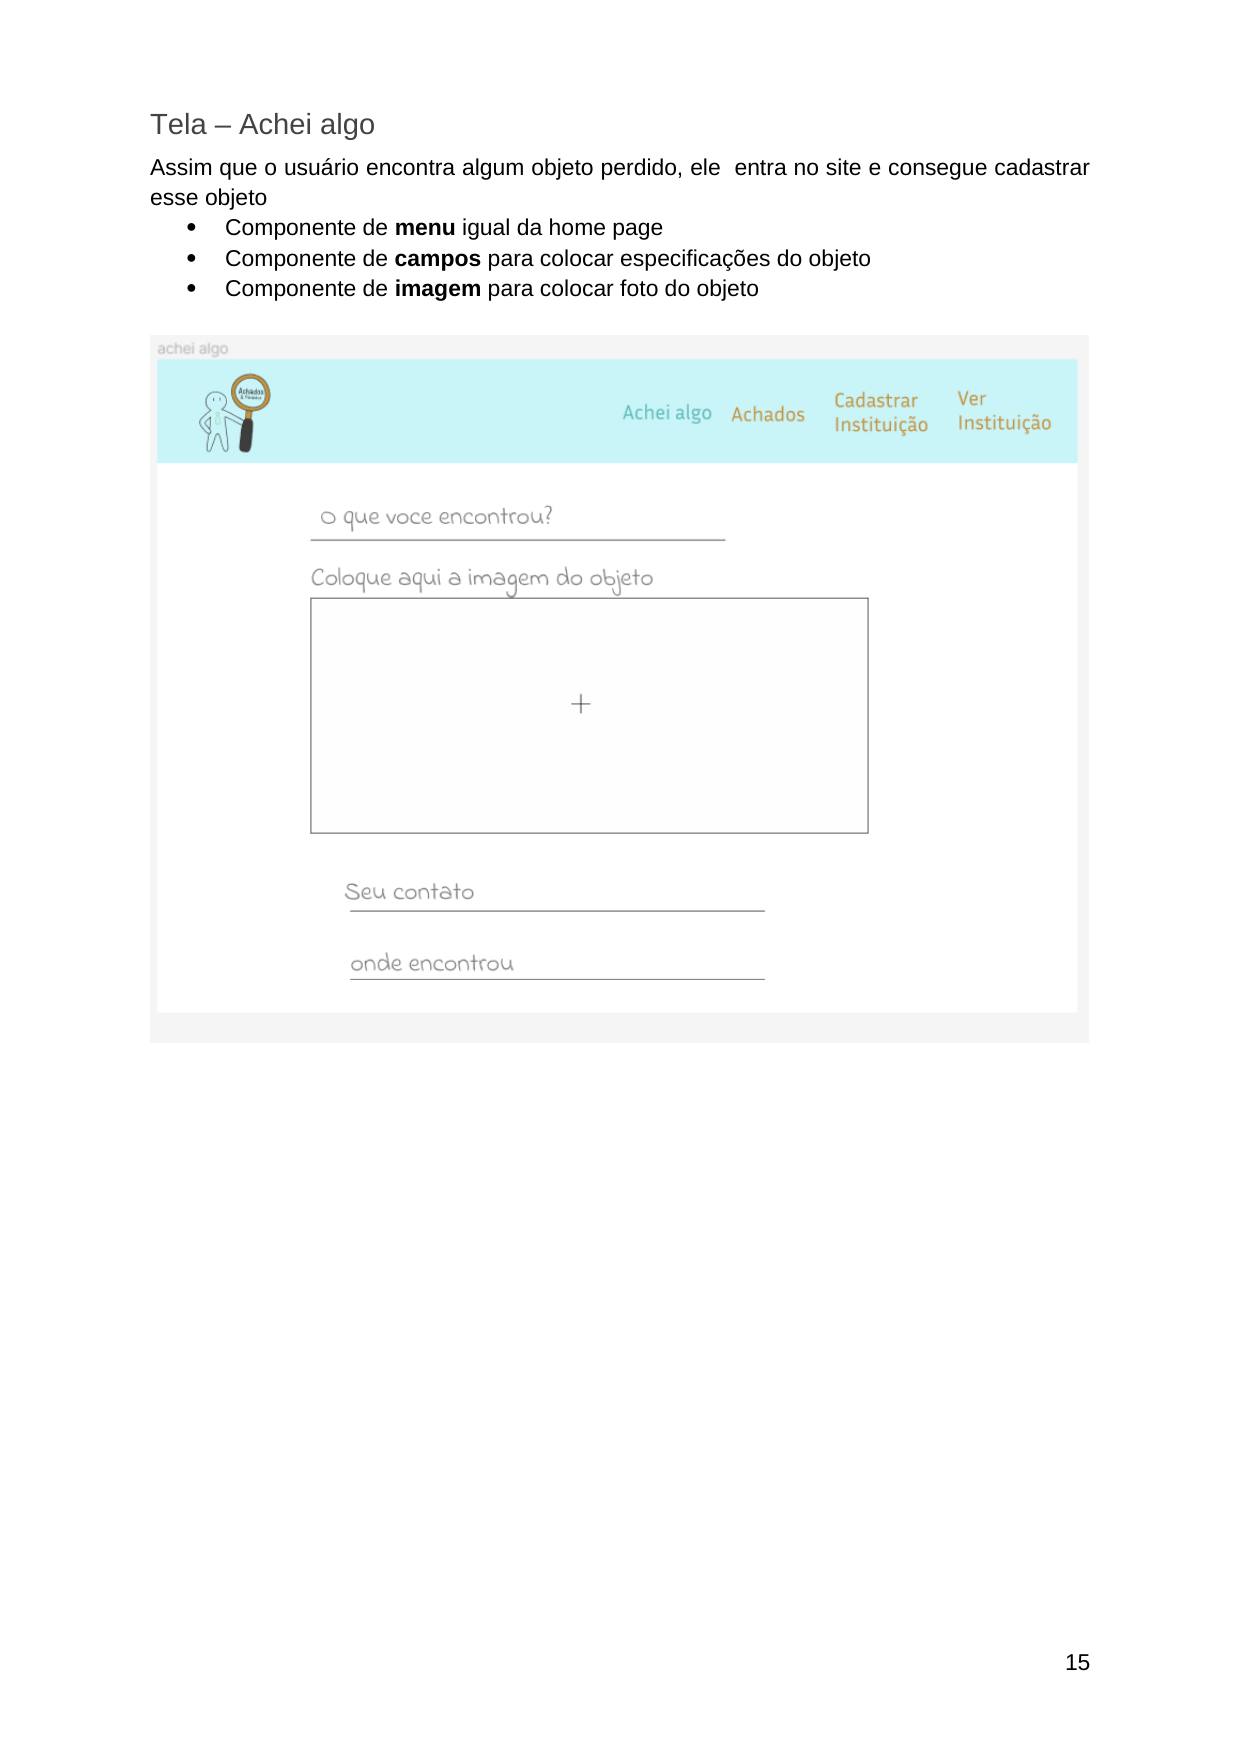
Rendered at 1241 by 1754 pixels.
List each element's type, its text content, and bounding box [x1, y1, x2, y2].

subtitle Tela – Achei algo [150, 107, 1090, 141]
text Assim que o usuário encontra algum objeto perdido, ele entra no site e consegue cadastrar esse objeto [150, 154, 1090, 211]
list Componente de campos para colocar especificações do objeto [187, 244, 1090, 271]
list Componente de imagem para colocar foto do objeto [187, 275, 1090, 301]
list Componente de menu igual da home page [187, 214, 1090, 241]
picture [150, 335, 1089, 1043]
